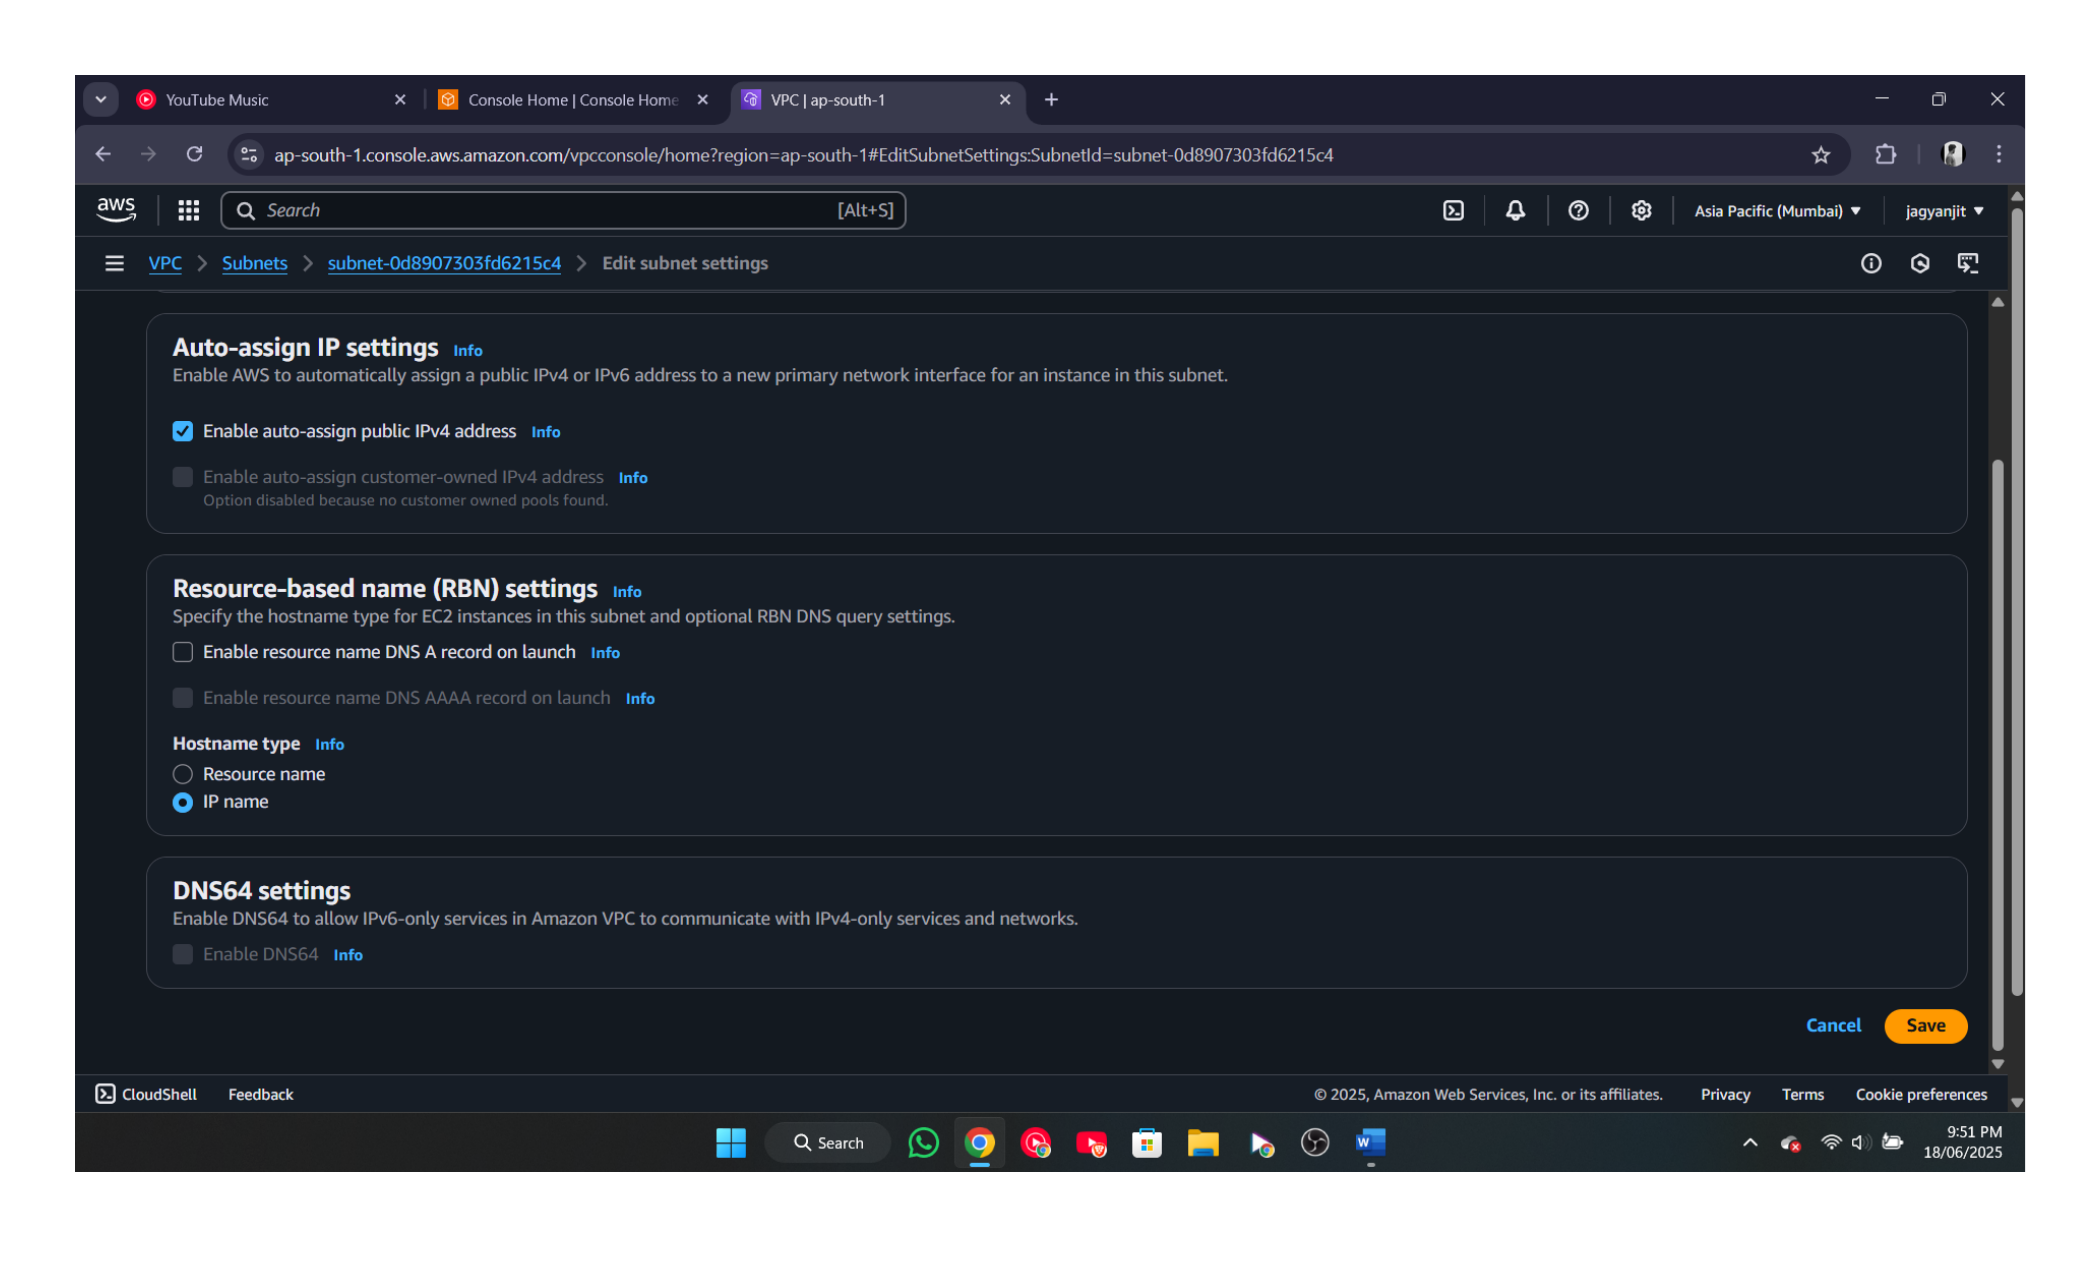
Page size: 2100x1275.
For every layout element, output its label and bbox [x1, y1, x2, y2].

picture [75, 75, 2026, 1172]
